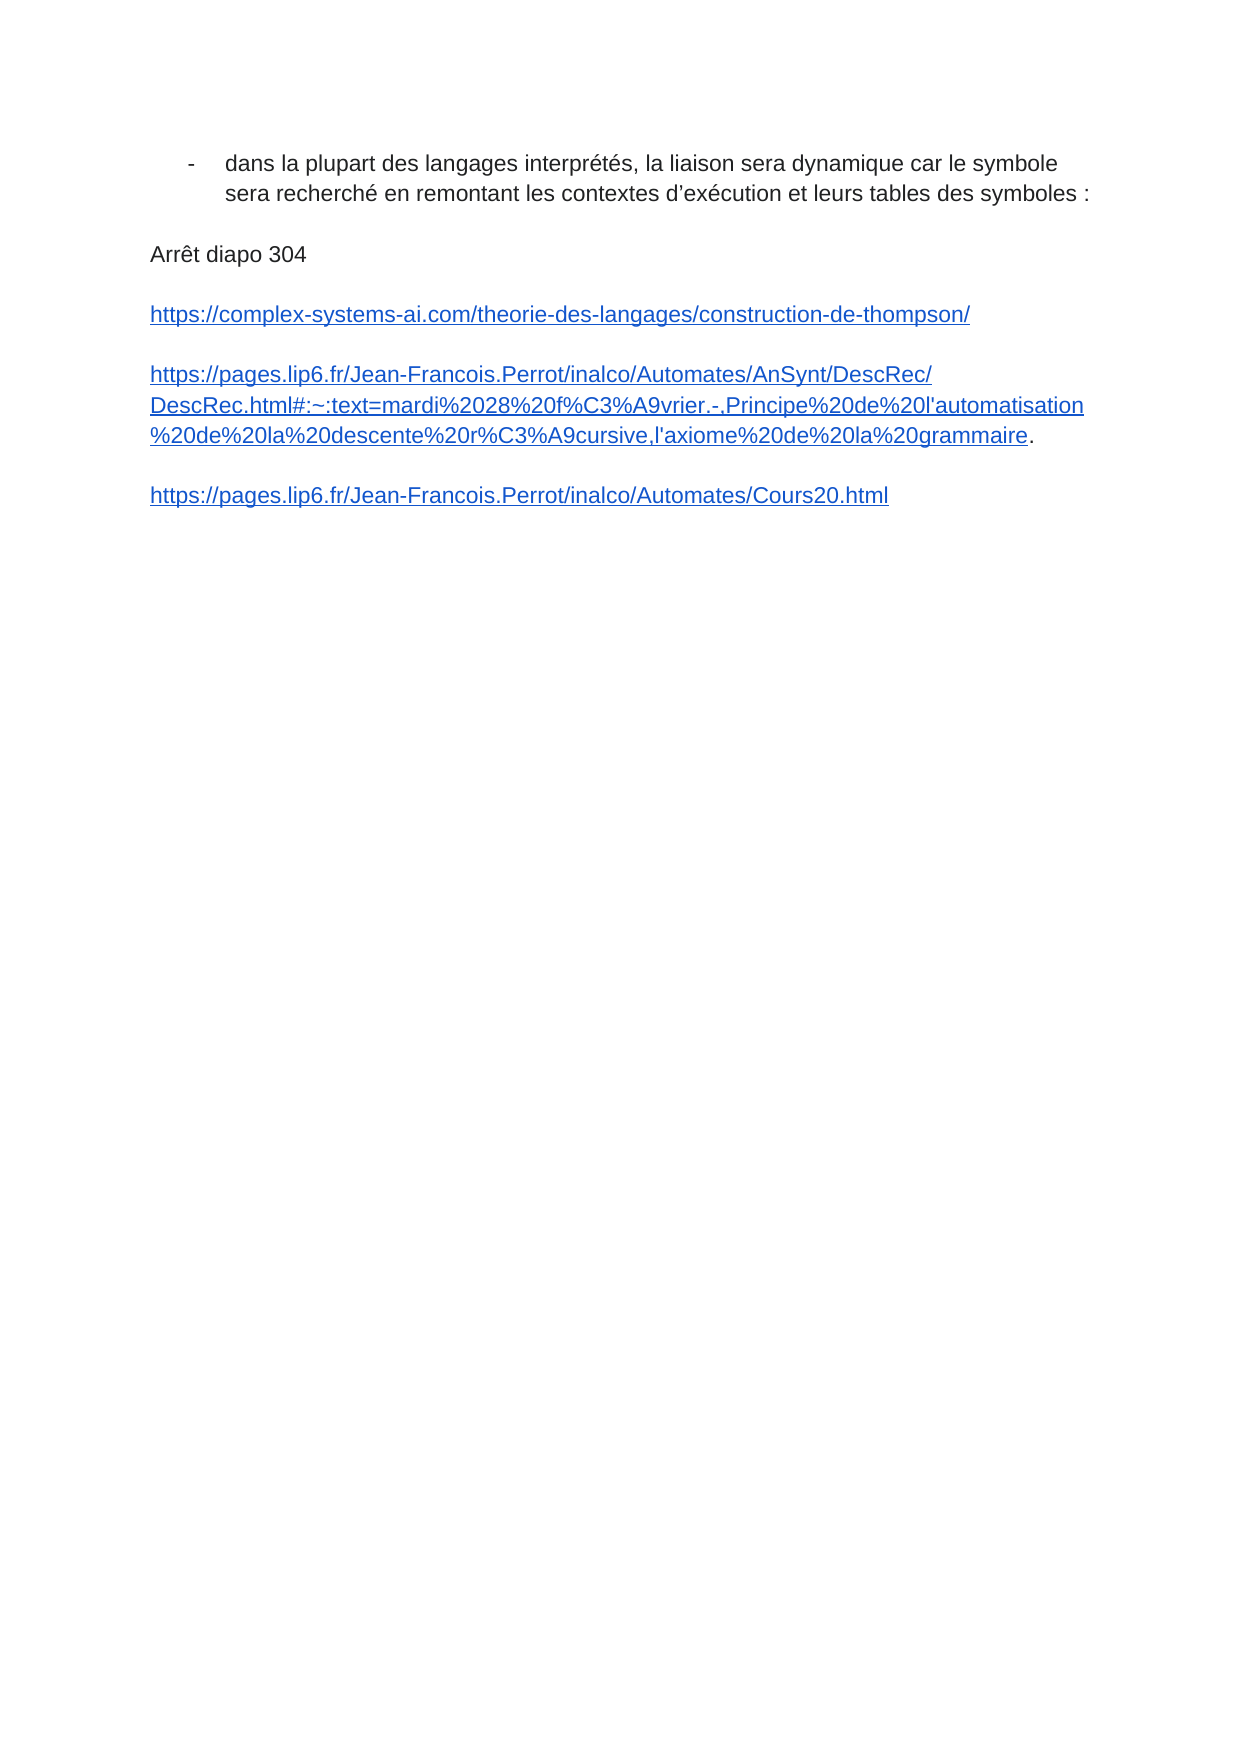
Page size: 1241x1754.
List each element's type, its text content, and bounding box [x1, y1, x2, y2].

list dans la plupart des langages interprétés, la liaison sera dynamique car le symbole sera recherché en remontant les contextes d’exécution et leurs tables des symboles : [187, 150, 1090, 207]
text https://pages.lip6.fr/Jean-Francois.Perrot/inalco/Automates/Cours20.html [150, 482, 1090, 509]
text Arrêt diapo 304 [150, 241, 1090, 267]
text https://complex-systems-ai.com/theorie-des-langages/construction-de-thompson/ [150, 301, 1090, 327]
text https://pages.lip6.fr/Jean-Francois.Perrot/inalco/Automates/AnSynt/DescRec/DescRec.html#:~:text=mardi%2028%20f%C3%A9vrier.-,Principe%20de%20l'automatisation%20de%20la%20descente%20r%C3%A9cursive,l'axiome%20de%20la%20grammaire. [150, 361, 1090, 448]
